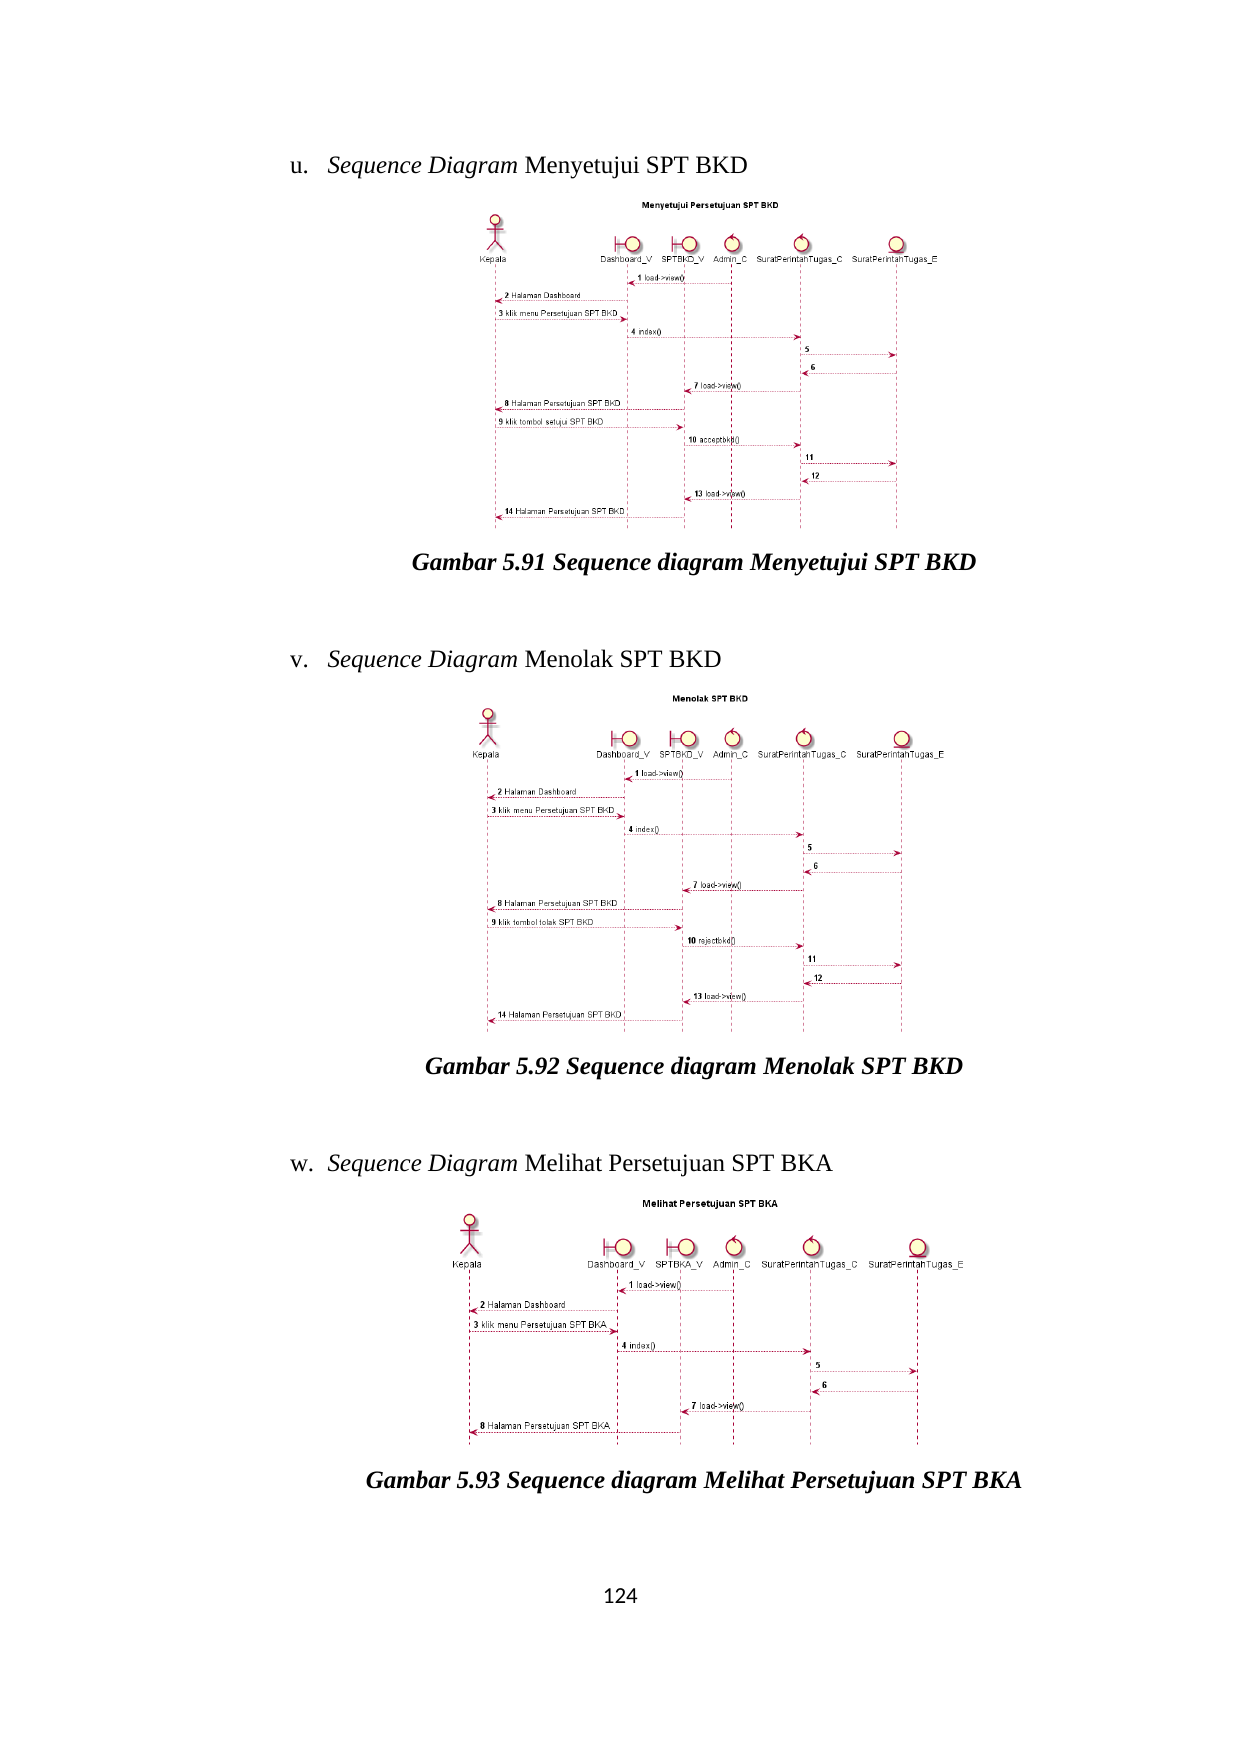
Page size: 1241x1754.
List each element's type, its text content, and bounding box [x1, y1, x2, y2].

picture [467, 686, 950, 1038]
list Sequence Diagram Menolak SPT BKD [290, 644, 1090, 672]
list Sequence Diagram Menyetujui SPT BKD [290, 150, 1090, 179]
picture [447, 1191, 970, 1451]
text Gambar 5.92 Sequence diagram Menolak SPT BKD [300, 1051, 1090, 1080]
list Sequence Diagram Melihat Persetujuan SPT BKA [290, 1148, 1090, 1177]
picture [475, 193, 943, 534]
text Gambar 5.91 Sequence diagram Menyetujui SPT BKD [300, 547, 1090, 576]
text Gambar 5.93 Sequence diagram Melihat Persetujuan SPT BKA [300, 1465, 1090, 1493]
